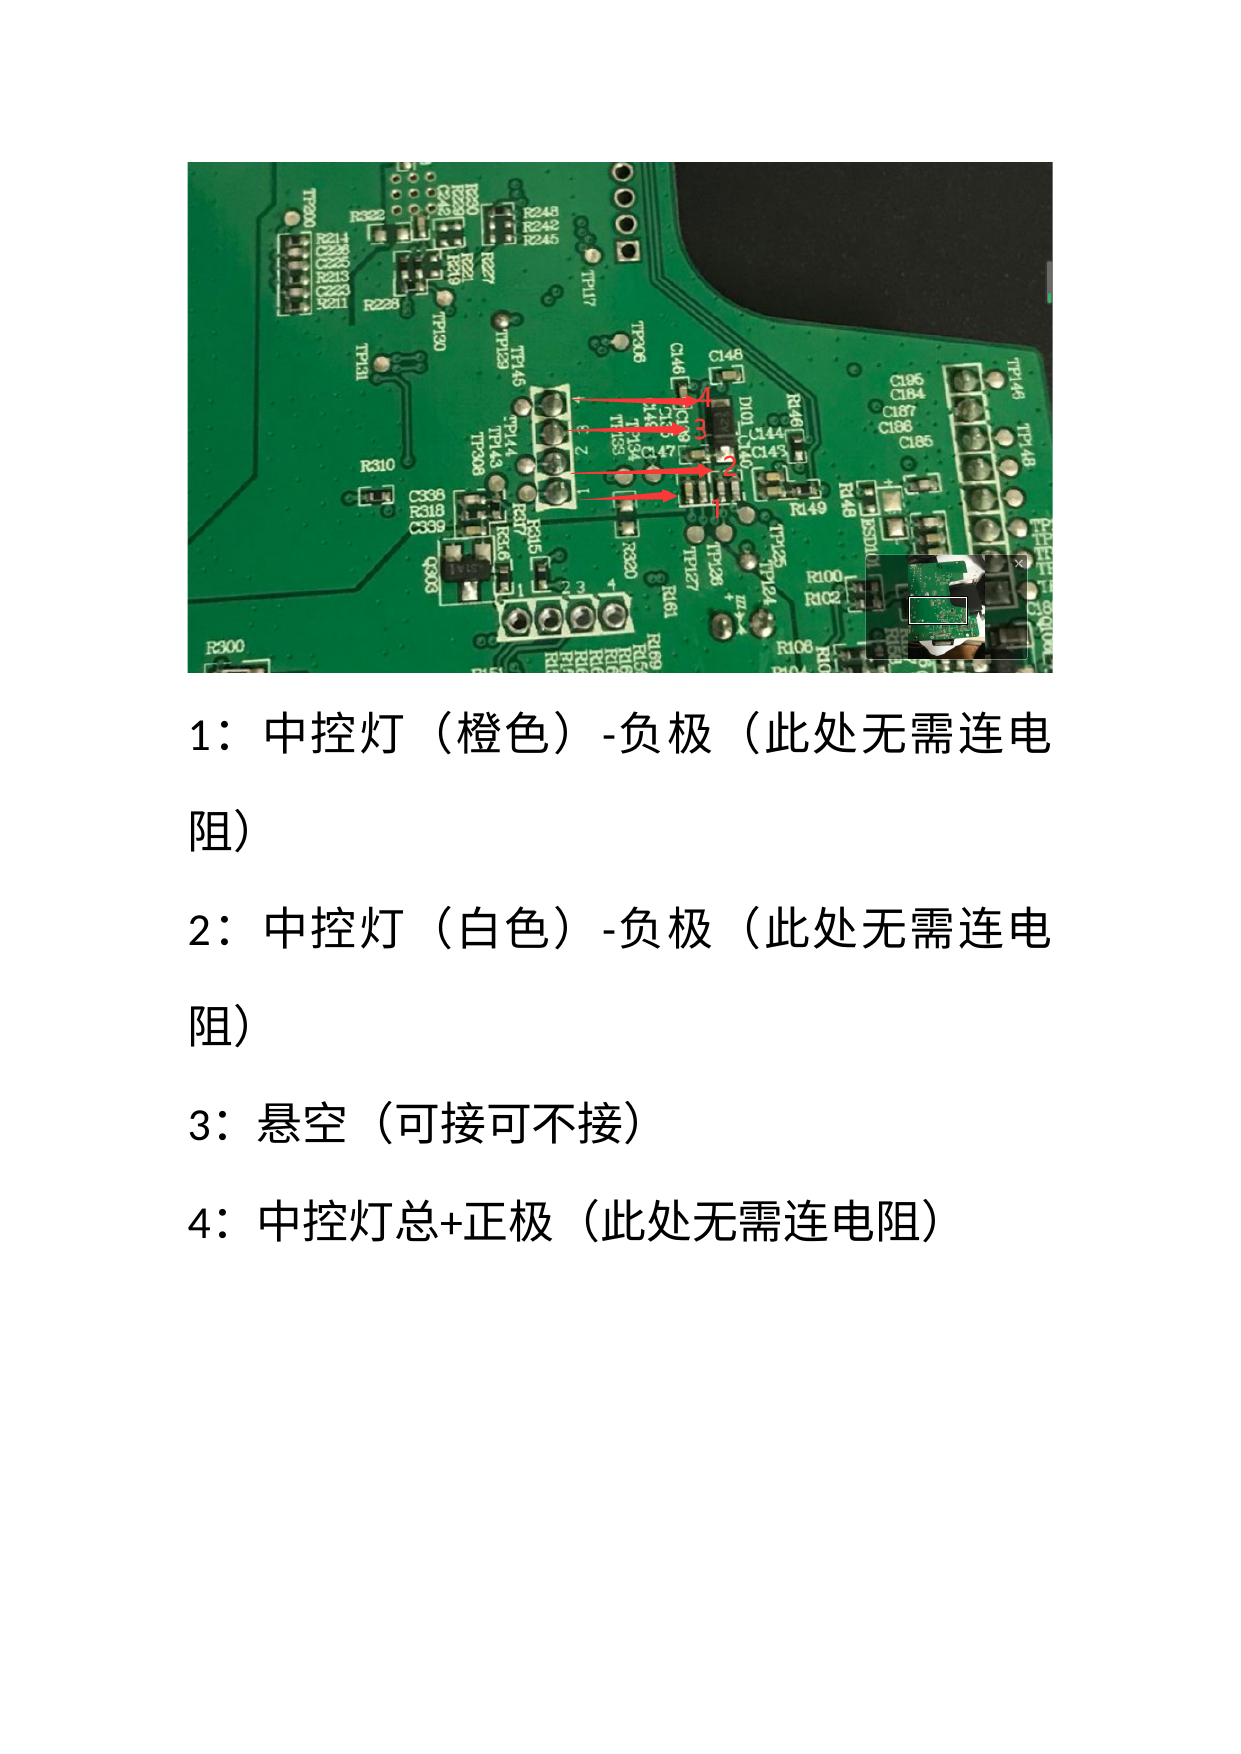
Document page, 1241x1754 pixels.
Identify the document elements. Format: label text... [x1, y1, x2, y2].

text 3：悬空（可接可不接） [187, 1072, 1053, 1169]
text 2：中控灯（白色）-负极（此处无需连电阻） [187, 877, 1053, 1072]
picture [187, 162, 1053, 673]
text 4：中控灯总+正极（此处无需连电阻） [187, 1169, 1053, 1267]
text 1：中控灯（橙色）-负极（此处无需连电阻） [187, 682, 1053, 877]
